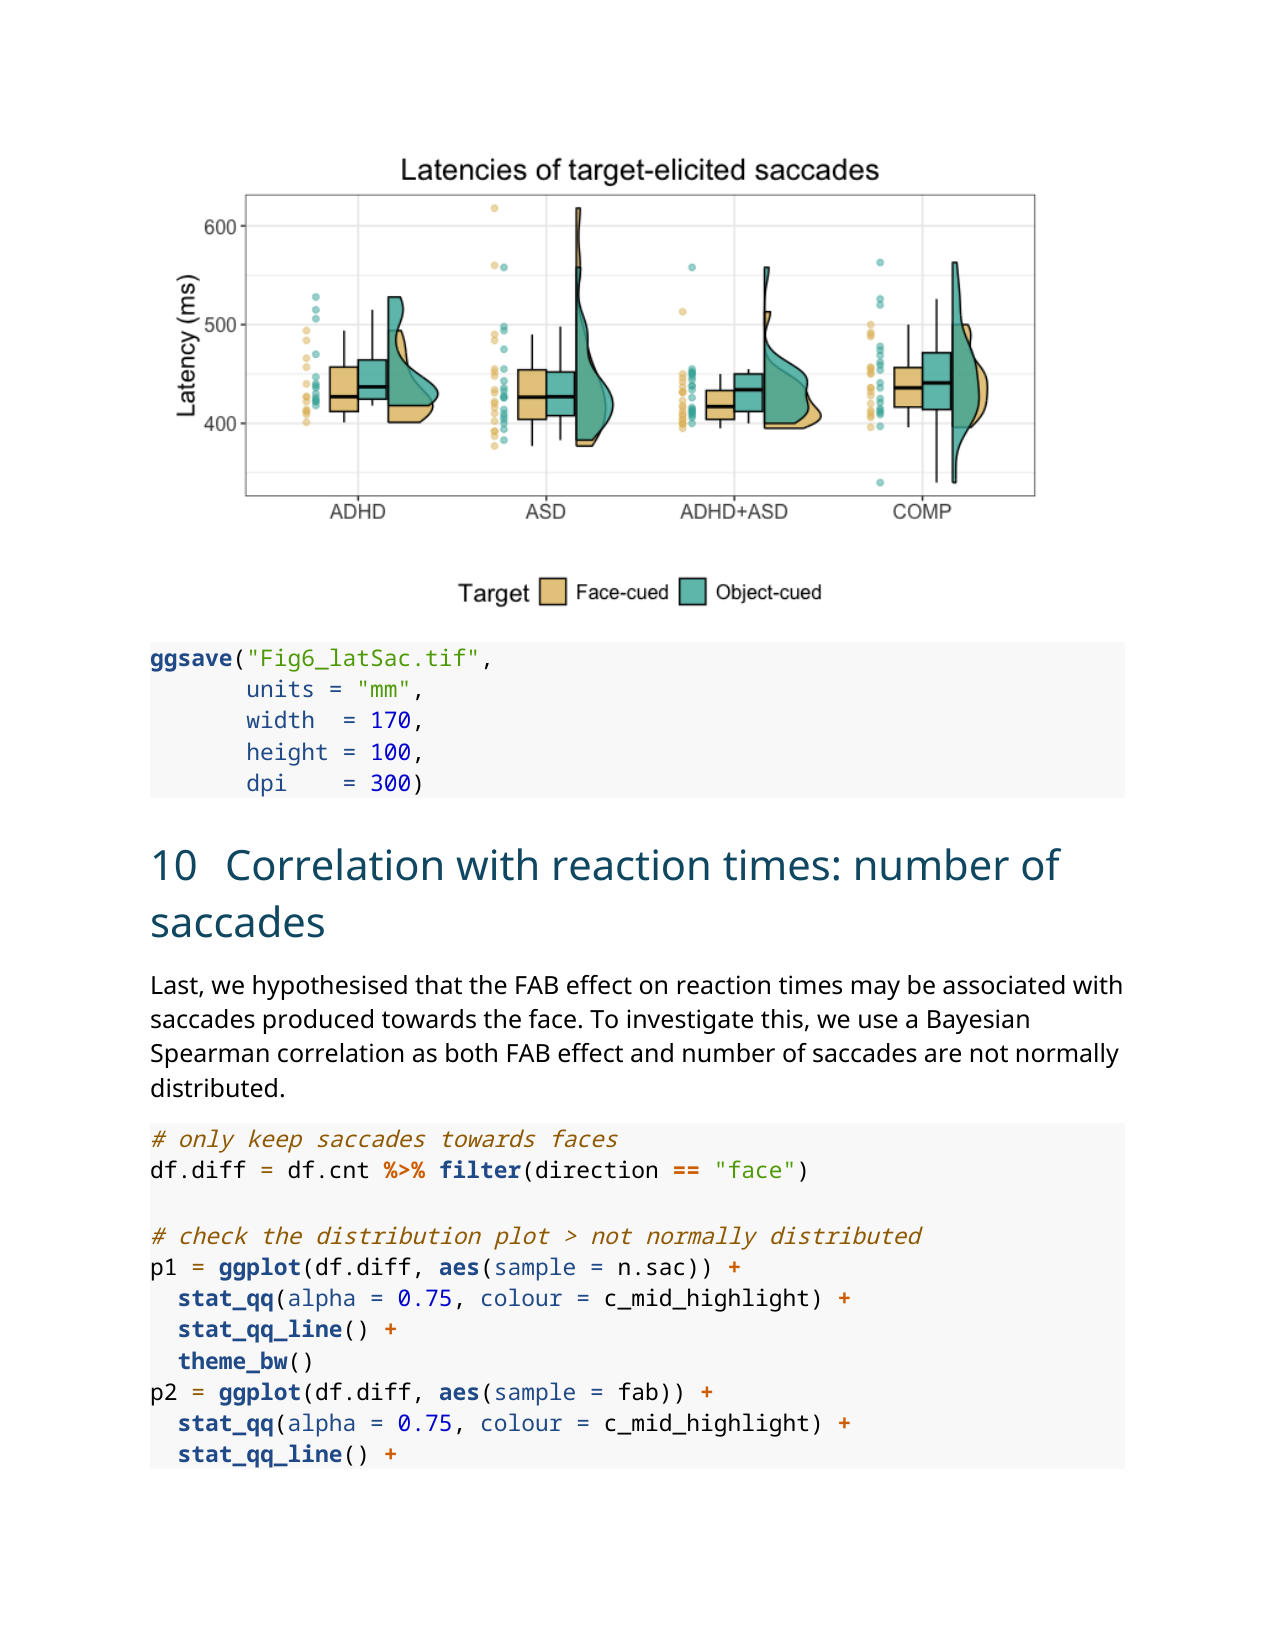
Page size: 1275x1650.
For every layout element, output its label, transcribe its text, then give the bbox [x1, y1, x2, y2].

text ggsave("Fig6_latSac.tif", units = "mm", width = 170, height = 100, dpi = 300) [150, 642, 1125, 798]
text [150, 1123, 1125, 1469]
subtitle 10 Correlation with reaction times: number of saccades [150, 836, 1125, 949]
picture [168, 150, 1044, 624]
text Last, we hypothesised that the FAB effect on reaction times may be associated with saccades produced towards the face. To investigate this, we use a Bayesian Spearman correlation as both FAB effect and number of saccades are not normally distributed. [150, 968, 1125, 1104]
